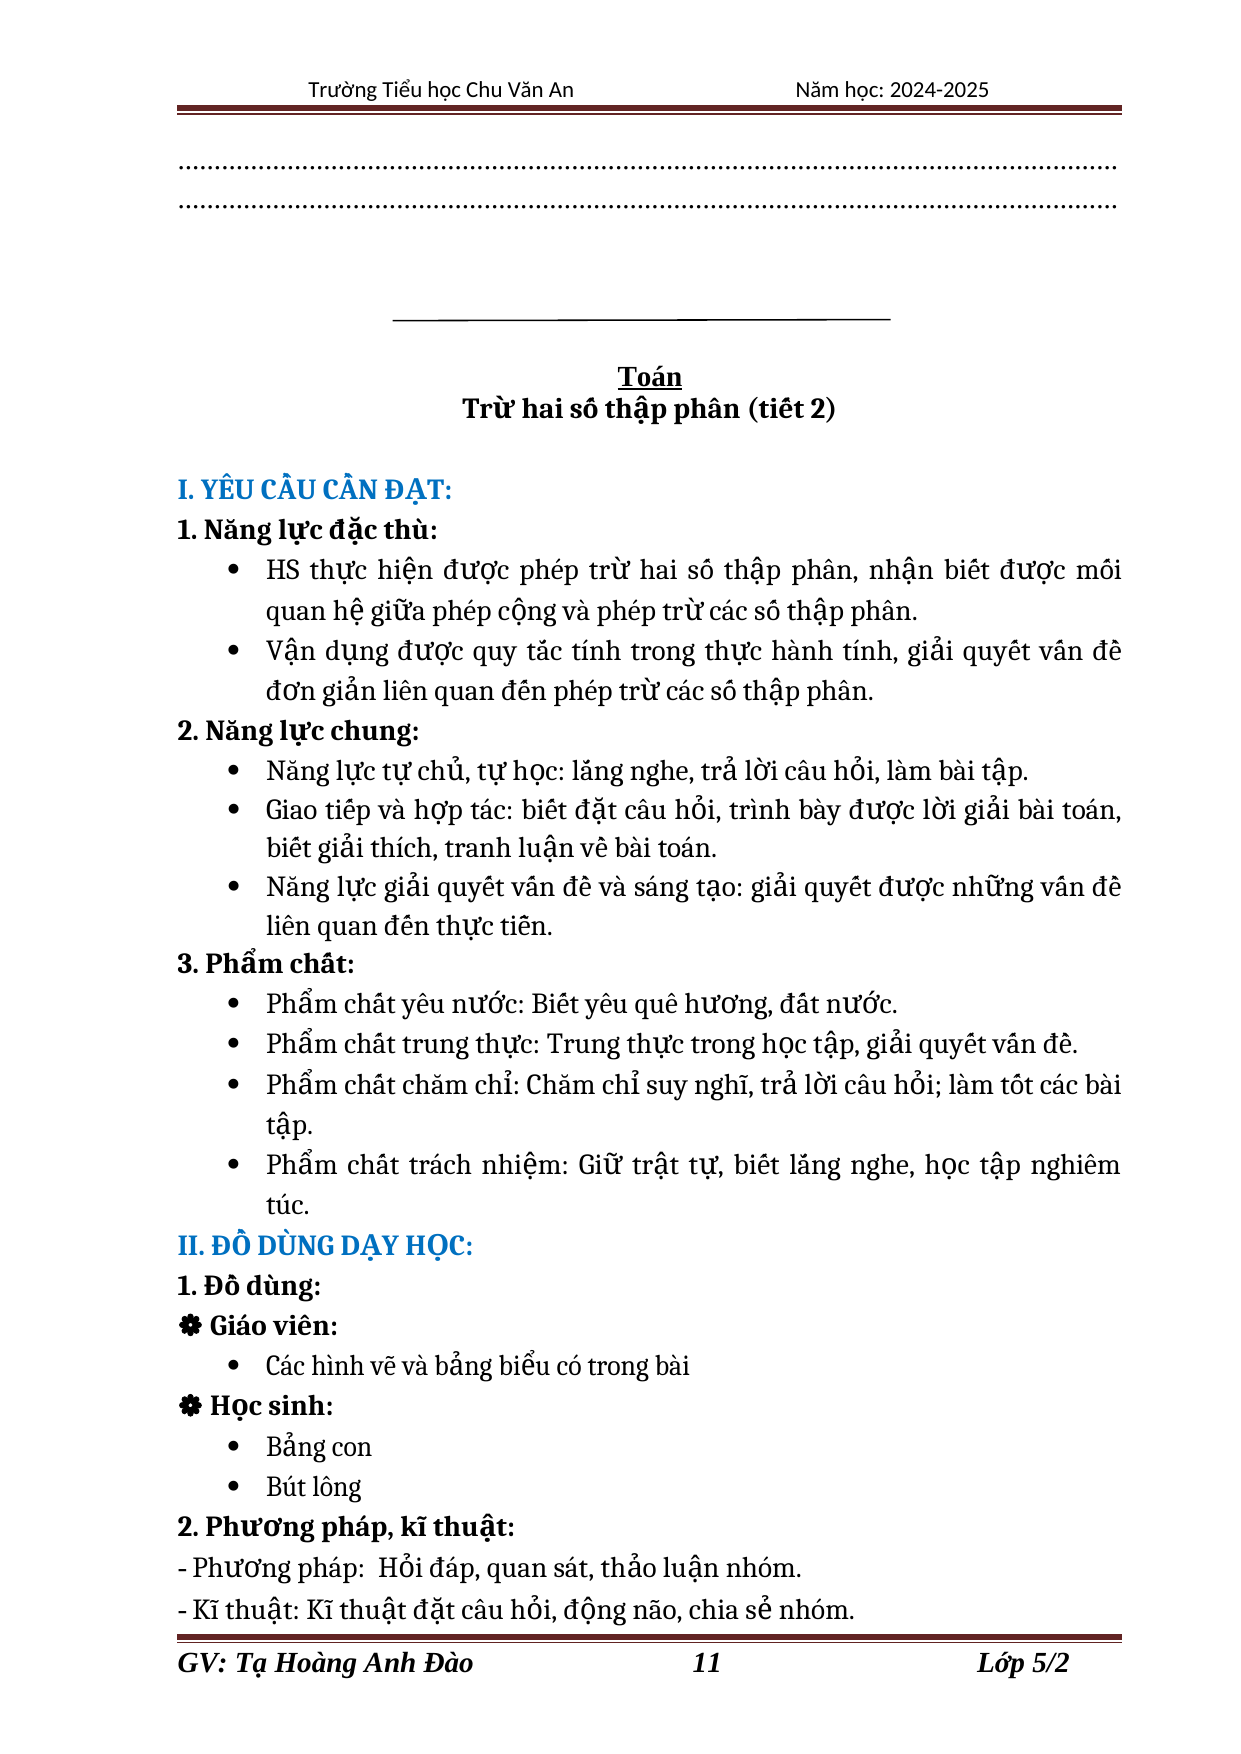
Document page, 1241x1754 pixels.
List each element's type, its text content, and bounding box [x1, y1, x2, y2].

text .................................................................................................................................................................................................................................................................. [177, 142, 1122, 214]
text 1. Năng lực đặc thù: [177, 513, 1122, 547]
text II. ĐỒ DÙNG DẠY HỌC: [177, 1229, 1122, 1262]
list Vận dụng được quy tắc tính trong thực hành tính, giải quyết vấn đề đơn giản liên quan đến phép trừ các số thập phân. [228, 634, 1122, 708]
list Phẩm chất trách nhiệm: Giữ trật tự, biết lắng nghe, học tập nghiêm túc. [228, 1148, 1122, 1222]
text 3. Phẩm chất: [177, 947, 1122, 981]
text Trừ hai số thập phân (tiết 2) [177, 393, 1122, 426]
text Giáo viên: [177, 1309, 1122, 1343]
list Giao tiếp và hợp tác: biết đặt câu hỏi, trình bày được lời giải bài toán, biết giải thích, tranh luận về bài toán. [228, 793, 1122, 865]
text 2. Phương pháp, kĩ thuật: [177, 1510, 1122, 1544]
list Năng lực tự chủ, tự học: lắng nghe, trả lời câu hỏi, làm bài tập. [228, 754, 1122, 788]
list HS thực hiện được phép trừ hai số thập phân, nhận biết được mối quan hệ giữa phép cộng và phép trừ các số thập phân. [228, 553, 1122, 627]
list Năng lực giải quyết vấn đề và sáng tạo: giải quyết được những vấn đề liên quan đến thực tiễn. [228, 870, 1122, 942]
list Phẩm chất chăm chỉ: Chăm chỉ suy nghĩ, trả lời câu hỏi; làm tốt các bài tập. [228, 1068, 1122, 1142]
text 1. Đồ dùng: [177, 1269, 1122, 1302]
list Kĩ thuật: Kĩ thuật đặt câu hỏi, động não, chia sẻ nhóm. [177, 1592, 1122, 1626]
text I. YÊU CẦU CẦN ĐẠT: [177, 473, 1122, 507]
list Bảng con [228, 1430, 1122, 1463]
list Các hình vẽ và bảng biểu có trong bài [228, 1349, 1122, 1383]
list Phương pháp: Hỏi đáp, quan sát, thảo luận nhóm. [177, 1550, 1122, 1585]
list Phẩm chất trung thực: Trung thực trong học tập, giải quyết vấn đề. [228, 1028, 1122, 1061]
text Học sinh: [177, 1389, 1122, 1423]
text Toán [177, 359, 1122, 393]
list Phẩm chất yêu nước: Biết yêu quê hương, đất nước. [228, 987, 1122, 1021]
list Bút lông [228, 1470, 1122, 1503]
text 2. Năng lực chung: [177, 714, 1122, 748]
